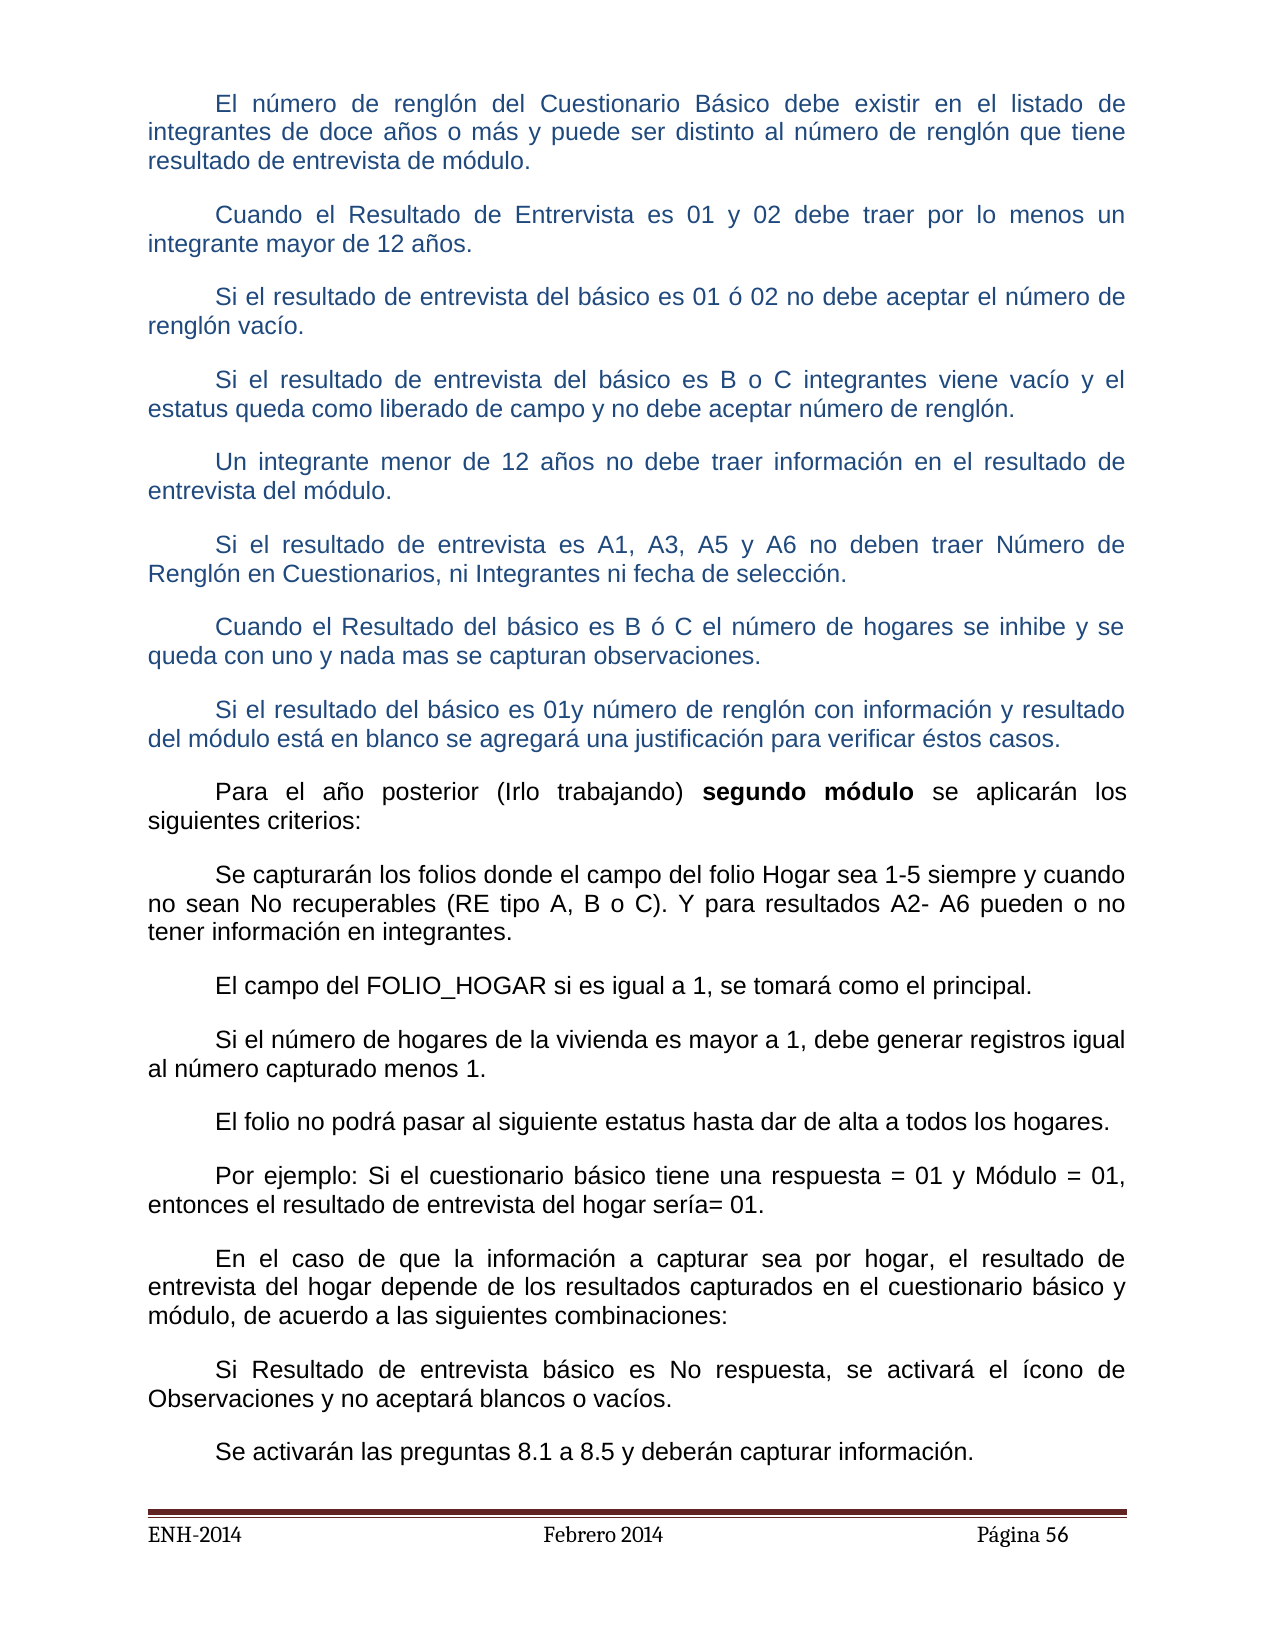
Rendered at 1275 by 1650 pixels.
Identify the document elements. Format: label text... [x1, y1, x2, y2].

text Si el resultado del básico es 01y número de renglón con información y resultado del módulo está en blanco se agregará una justificación para verificar éstos casos. [148, 695, 1127, 752]
text El folio no podrá pasar al siguiente estatus hasta dar de alta a todos los hogares. [148, 1107, 1127, 1136]
text Un integrante menor de 12 años no debe traer información en el resultado de entrevista del módulo. [148, 447, 1127, 505]
text Se activarán las preguntas 8.1 a 8.5 y deberán capturar información. [148, 1437, 1127, 1466]
text Si el resultado de entrevista del básico es B o C integrantes viene vacío y el estatus queda como liberado de campo y no debe aceptar número de renglón. [148, 365, 1127, 422]
text Si el número de hogares de la vivienda es mayor a 1, debe generar registros igual al número capturado menos 1. [148, 1025, 1127, 1082]
text El número de renglón del Cuestionario Básico debe existir en el listado de integrantes de doce años o más y puede ser distinto al número de renglón que tiene resultado de entrevista de módulo. [148, 89, 1127, 175]
text Si el resultado de entrevista del básico es 01 ó 02 no debe aceptar el número de renglón vacío. [148, 282, 1127, 340]
text Se capturarán los folios donde el campo del folio Hogar sea 1-5 siempre y cuando no sean No recuperables (RE tipo A, B o C). Y para resultados A2- A6 pueden o no tener información en integrantes. [148, 860, 1127, 946]
text Para el año posterior (Irlo trabajando) segundo módulo se aplicarán los siguientes criterios: [148, 777, 1127, 835]
text Cuando el Resultado de Entrervista es 01 y 02 debe traer por lo menos un integrante mayor de 12 años. [148, 200, 1127, 257]
text Si Resultado de entrevista básico es No respuesta, se activará el ícono de Observaciones y no aceptará blancos o vacíos. [148, 1355, 1127, 1412]
text Por ejemplo: Si el cuestionario básico tiene una respuesta = 01 y Módulo = 01, entonces el resultado de entrevista del hogar sería= 01. [148, 1161, 1127, 1219]
text Cuando el Resultado del básico es B ó C el número de hogares se inhibe y se queda con uno y nada mas se capturan observaciones. [148, 612, 1127, 670]
text El campo del FOLIO_HOGAR si es igual a 1, se tomará como el principal. [148, 971, 1127, 1000]
text Si el resultado de entrevista es A1, A3, A5 y A6 no deben traer Número de Renglón en Cuestionarios, ni Integrantes ni fecha de selección. [148, 530, 1127, 587]
text En el caso de que la información a capturar sea por hogar, el resultado de entrevista del hogar depende de los resultados capturados en el cuestionario básico y módulo, de acuerdo a las siguientes combinaciones: [148, 1244, 1127, 1330]
